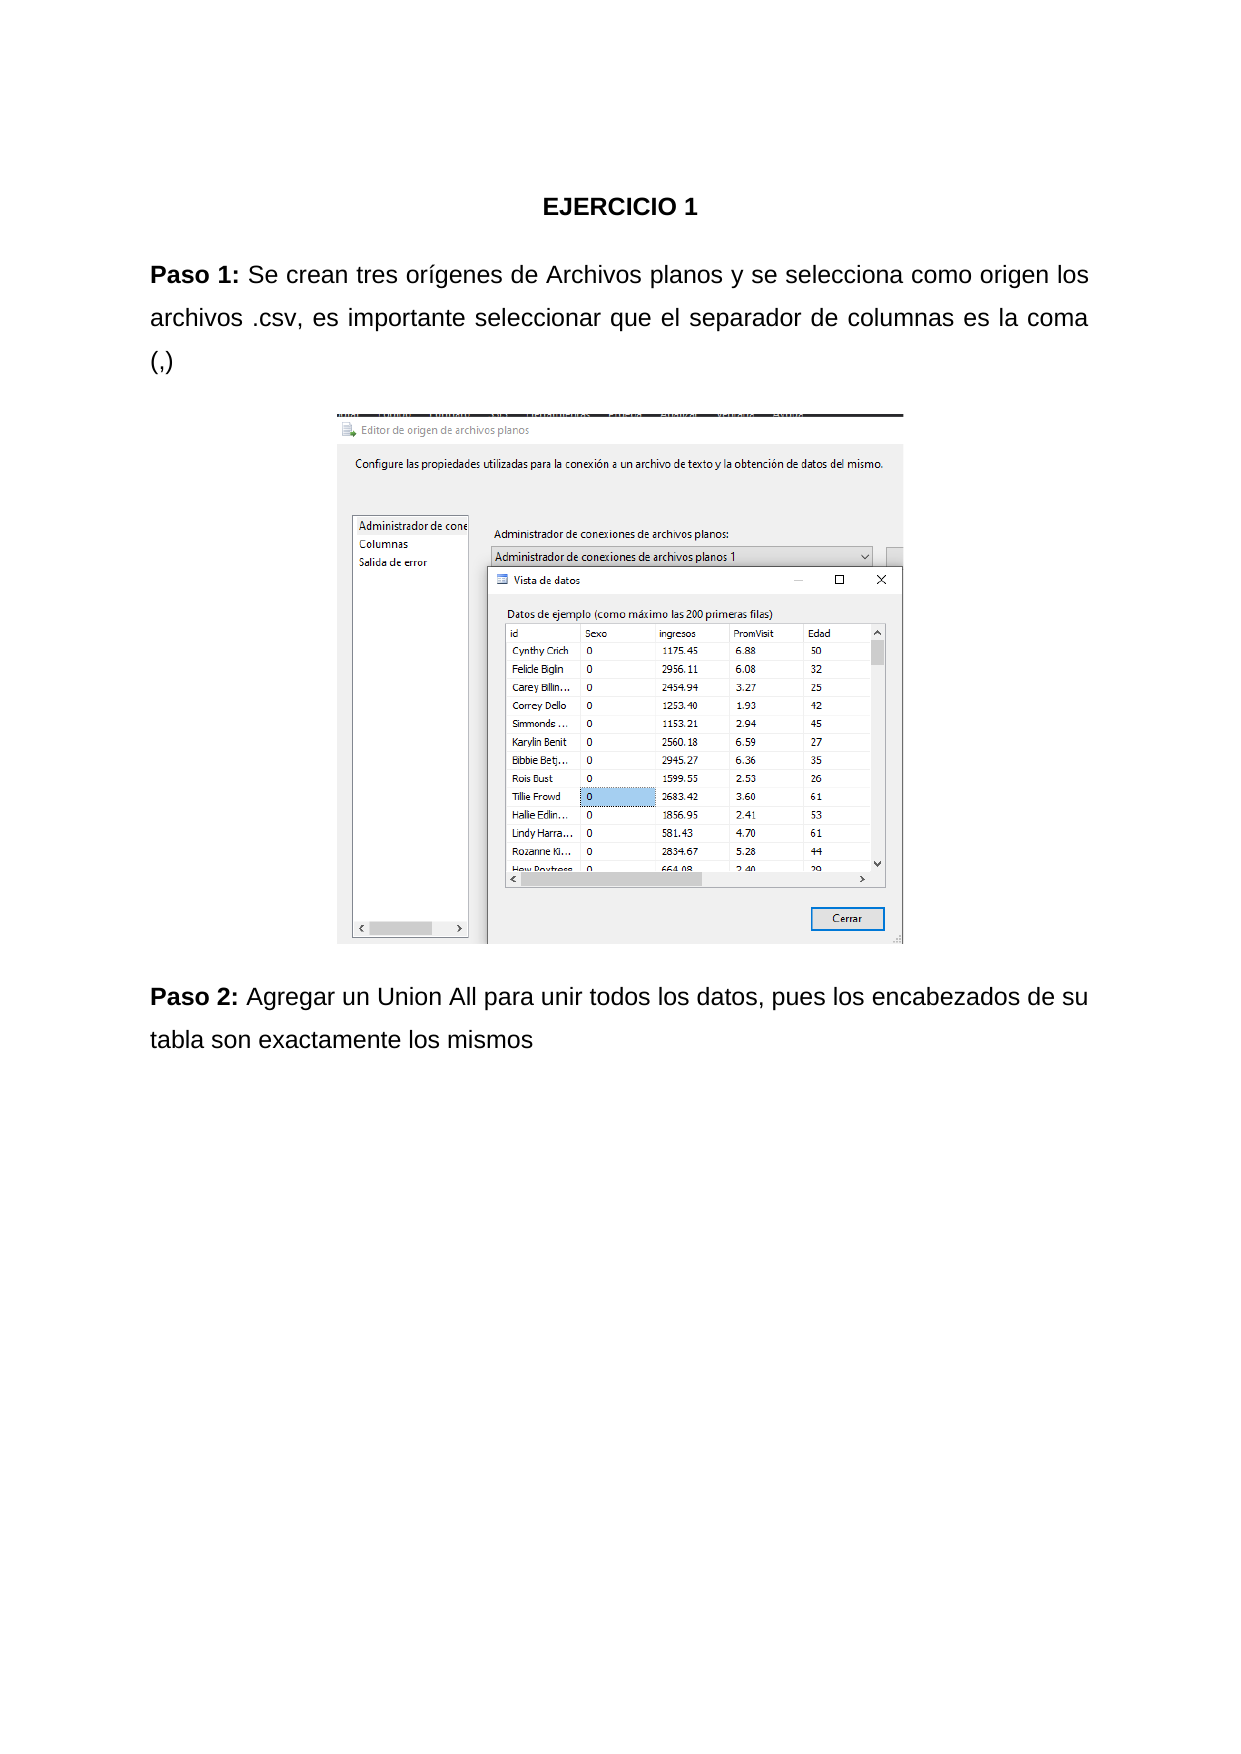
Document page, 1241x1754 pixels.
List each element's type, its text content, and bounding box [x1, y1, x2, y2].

text Paso 1: Se crean tres orígenes de Archivos planos y se selecciona como origen los archivos .csv, es importante seleccionar que el separador de columnas es la coma (,) [150, 260, 1090, 375]
subtitle EJERCICIO 1 [150, 192, 1090, 220]
picture [337, 414, 904, 944]
text Paso 2: Agregar un Union All para unir todos los datos, pues los encabezados de su tabla son exactamente los mismos [150, 982, 1090, 1053]
